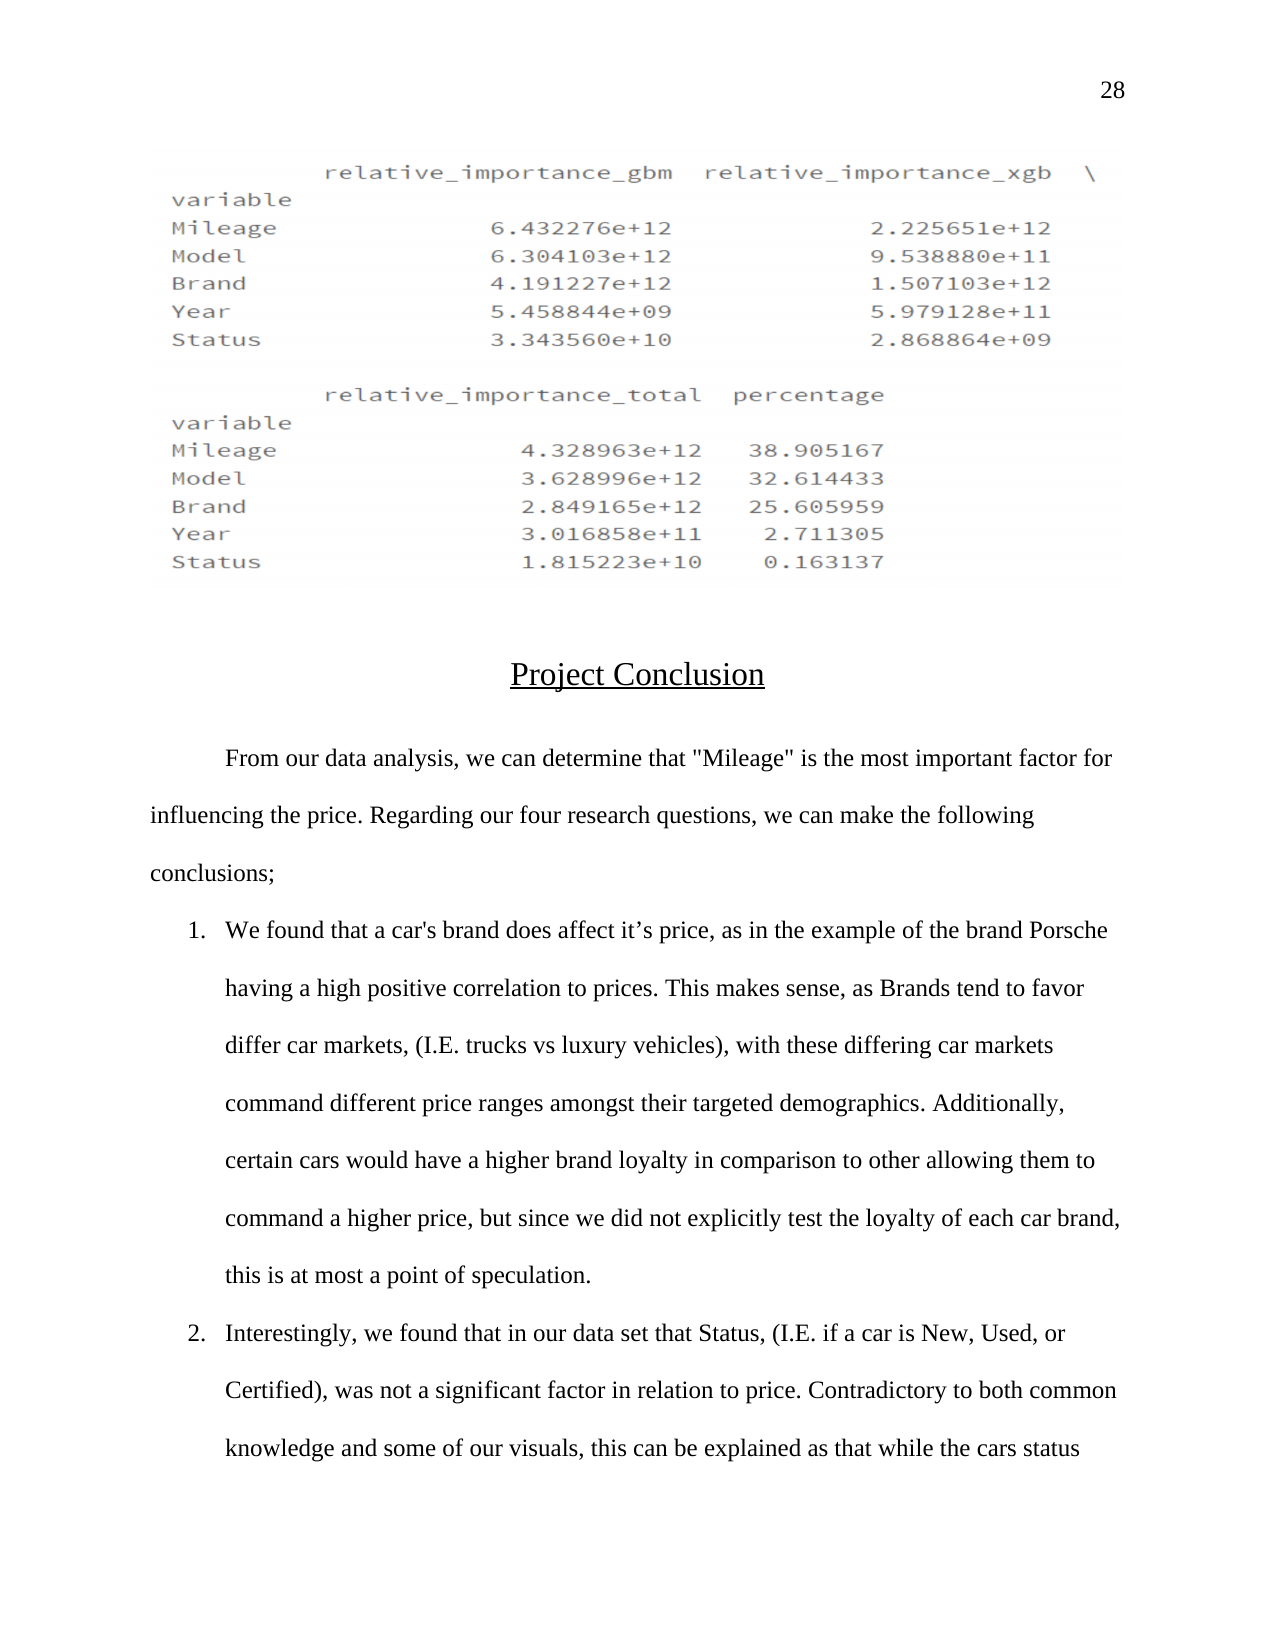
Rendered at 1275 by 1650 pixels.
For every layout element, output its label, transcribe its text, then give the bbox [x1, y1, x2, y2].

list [187, 1318, 1125, 1462]
list We found that a car's brand does affect it’s price, as in the example of the brand Porsche having a high positive correlation to prices. This makes sense, as Brands tend to favor differ car markets, (I.E. trucks vs luxury vehicles), with these differing car markets command different price ranges amongst their targeted demographics. Additionally, certain cars would have a higher brand loyalty in comparison to other allowing them to command a higher price, but since we did not explicitly test the loyalty of each car brand, this is at most a point of speculation. [187, 915, 1125, 1289]
picture [150, 150, 1125, 588]
subtitle Project Conclusion [150, 654, 1125, 692]
text From our data analysis, we can determine that "Mileage" is the most important factor for influencing the price. Regarding our four research questions, we can make the following conclusions; [150, 743, 1125, 887]
